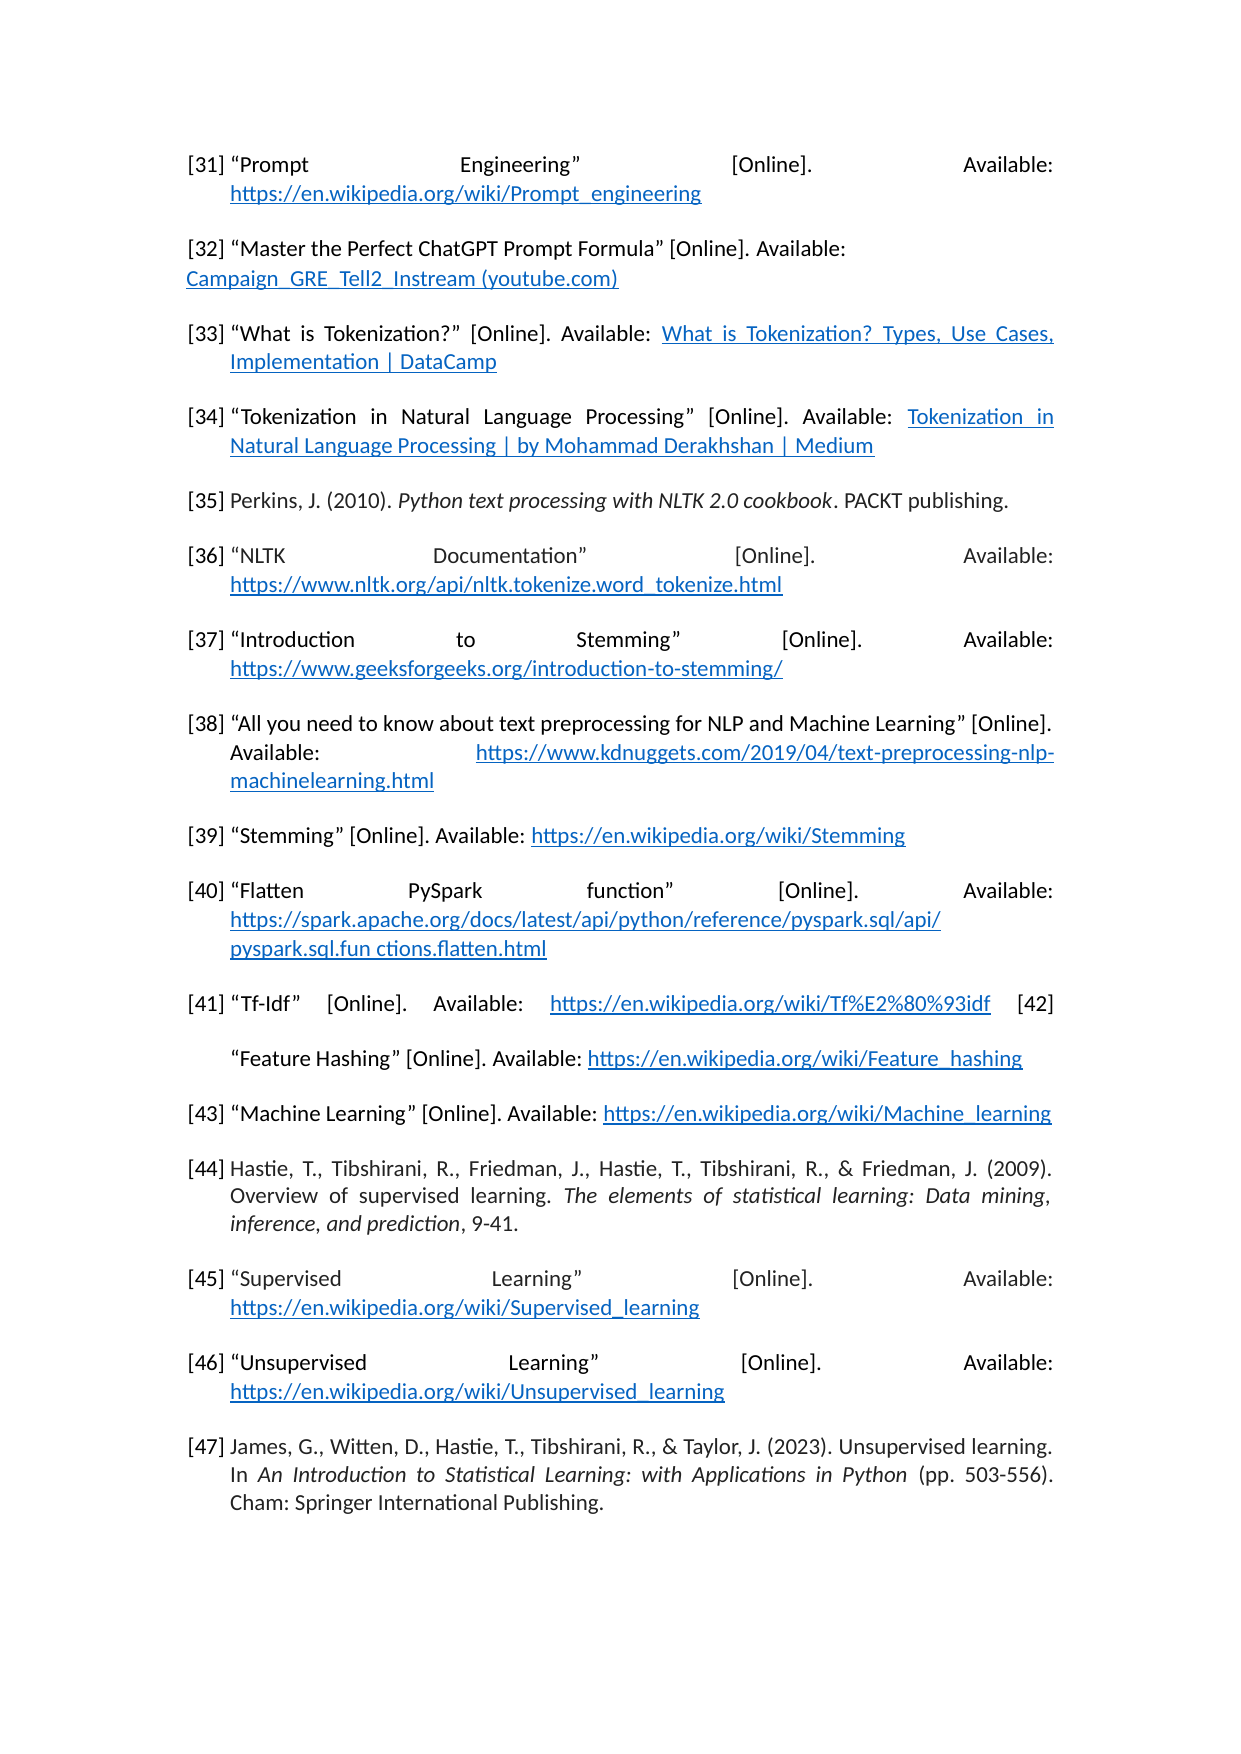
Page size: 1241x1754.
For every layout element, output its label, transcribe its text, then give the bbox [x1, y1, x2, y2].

text Campaign_GRE_Tell2_Instream (youtube.com) [186, 264, 1054, 292]
list “Unsupervised Learning” [Online]. Available: https://en.wikipedia.org/wiki/Unsupervised_learning [187, 1348, 1054, 1405]
list “Master the Perfect ChatGPT Prompt Formula” [Online]. Available: [187, 234, 1054, 262]
list “Machine Learning” [Online]. Available: https://en.wikipedia.org/wiki/Machine_learning [187, 1099, 1054, 1127]
list “What is Tokenization?” [Online]. Available: What is Tokenization? Types, Use Cases, Implementation | DataCamp [187, 319, 1054, 376]
list “NLTK Documentation” [Online]. Available: https://www.nltk.org/api/nltk.tokenize.word_tokenize.html [187, 541, 1054, 598]
list “All you need to know about text preprocessing for NLP and Machine Learning” [Online]. Available: https://www.kdnuggets.com/2019/04/text-preprocessing-nlp-machinelearning.html [187, 709, 1054, 795]
list “Prompt Engineering” [Online]. Available: https://en.wikipedia.org/wiki/Prompt_engineering [187, 150, 1054, 207]
list James, G., Witten, D., Hastie, T., Tibshirani, R., & Taylor, J. (2023). Unsupervised learning. In An Introduction to Statistical Learning: with Applications in Python (pp. 503-556). Cham: Springer International Publishing. [187, 1432, 1054, 1516]
list “Stemming” [Online]. Available: https://en.wikipedia.org/wiki/Stemming [187, 822, 1054, 850]
list “Introduction to Stemming” [Online]. Available: https://www.geeksforgeeks.org/introduction-to-stemming/ [187, 625, 1054, 682]
list “Flatten PySpark function” [Online]. Available: https://spark.apache.org/docs/latest/api/python/reference/pyspark.sql/api/pyspark.sql.fun ctions.flatten.html [187, 877, 1054, 962]
list Perkins, J. (2010). Python text processing with NLTK 2.0 cookbook. PACKT publishing. [187, 486, 1054, 514]
list “Supervised Learning” [Online]. Available: https://en.wikipedia.org/wiki/Supervised_learning [187, 1264, 1054, 1321]
list “Tokenization in Natural Language Processing” [Online]. Available: Tokenization in Natural Language Processing | by Mohammad Derakhshan | Medium [187, 402, 1054, 459]
list “Tf-Idf” [Online]. Available: https://en.wikipedia.org/wiki/Tf%E2%80%93idf [42] “Feature Hashing” [Online]. Available: https://en.wikipedia.org/wiki/Feature_hashing [187, 989, 1054, 1072]
list Hastie, T., Tibshirani, R., Friedman, J., Hastie, T., Tibshirani, R., & Friedman, J. (2009). Overview of supervised learning. The elements of statistical learning: Data mining, inference, and prediction, 9-41. [187, 1154, 1054, 1237]
